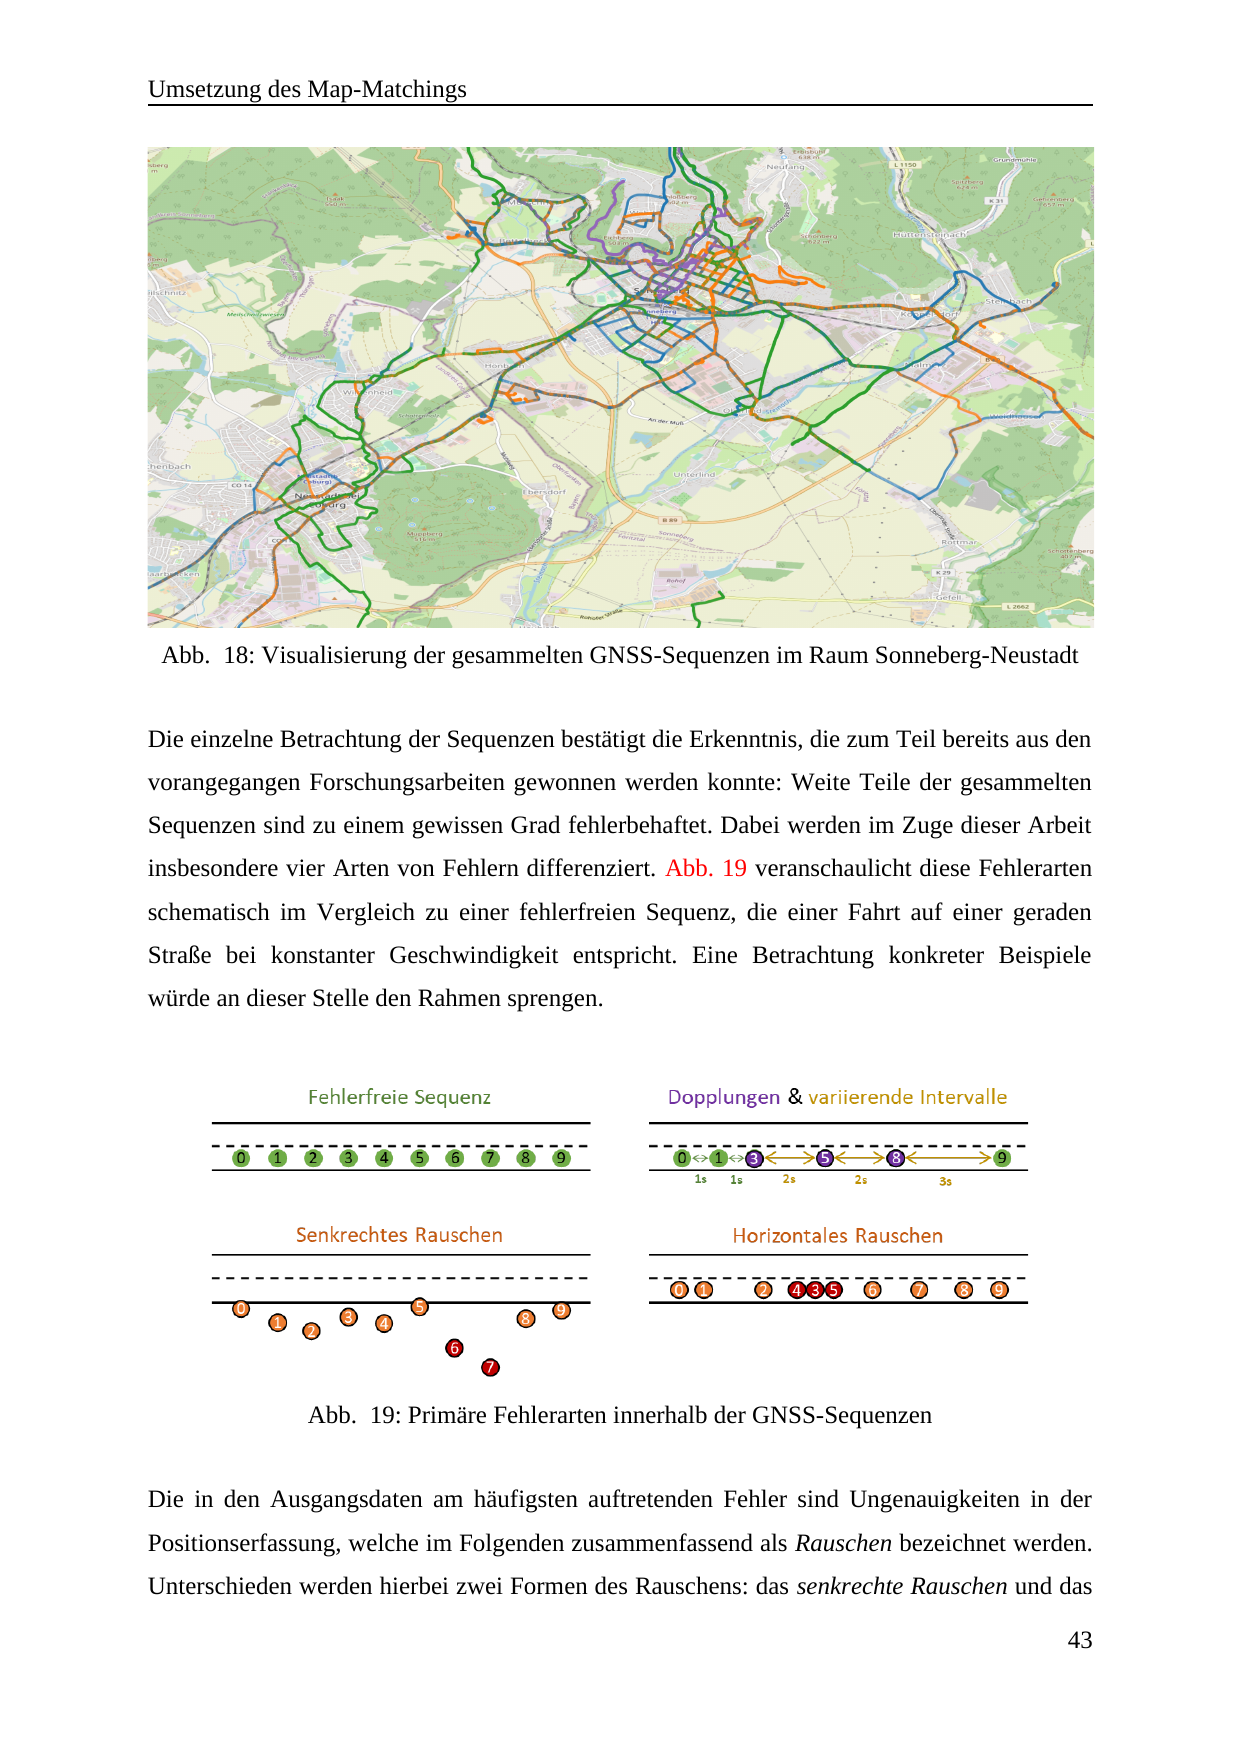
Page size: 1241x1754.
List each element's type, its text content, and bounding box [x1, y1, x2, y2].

picture [211, 1076, 1029, 1388]
text Abb. 19: Primäre Fehlerarten innerhalb der GNSS-Sequenzen [148, 1400, 1093, 1429]
text Abb. 18: Visualisierung der gesammelten GNSS-Sequenzen im Raum Sonneberg-Neustadt [148, 640, 1093, 668]
text Die einzelne Betrachtung der Sequenzen bestätigt die Erkenntnis, die zum Teil bereits aus den vorangegangen Forschungsarbeiten gewonnen werden konnte: Weite Teile der gesammelten Sequenzen sind zu einem gewissen Grad fehlerbehaftet. Dabei werden im Zuge dieser Arbeit insbesondere vier Arten von Fehlern differenziert. Abb. 19 veranschaulicht diese Fehlerarten schematisch im Vergleich zu einer fehlerfreien Sequenz, die einer Fahrt auf einer geraden Straße bei konstanter Geschwindigkeit entspricht. Eine Betrachtung konkreter Beispiele würde an dieser Stelle den Rahmen sprengen. [148, 724, 1093, 1012]
picture [147, 147, 1095, 628]
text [148, 1484, 1093, 1599]
